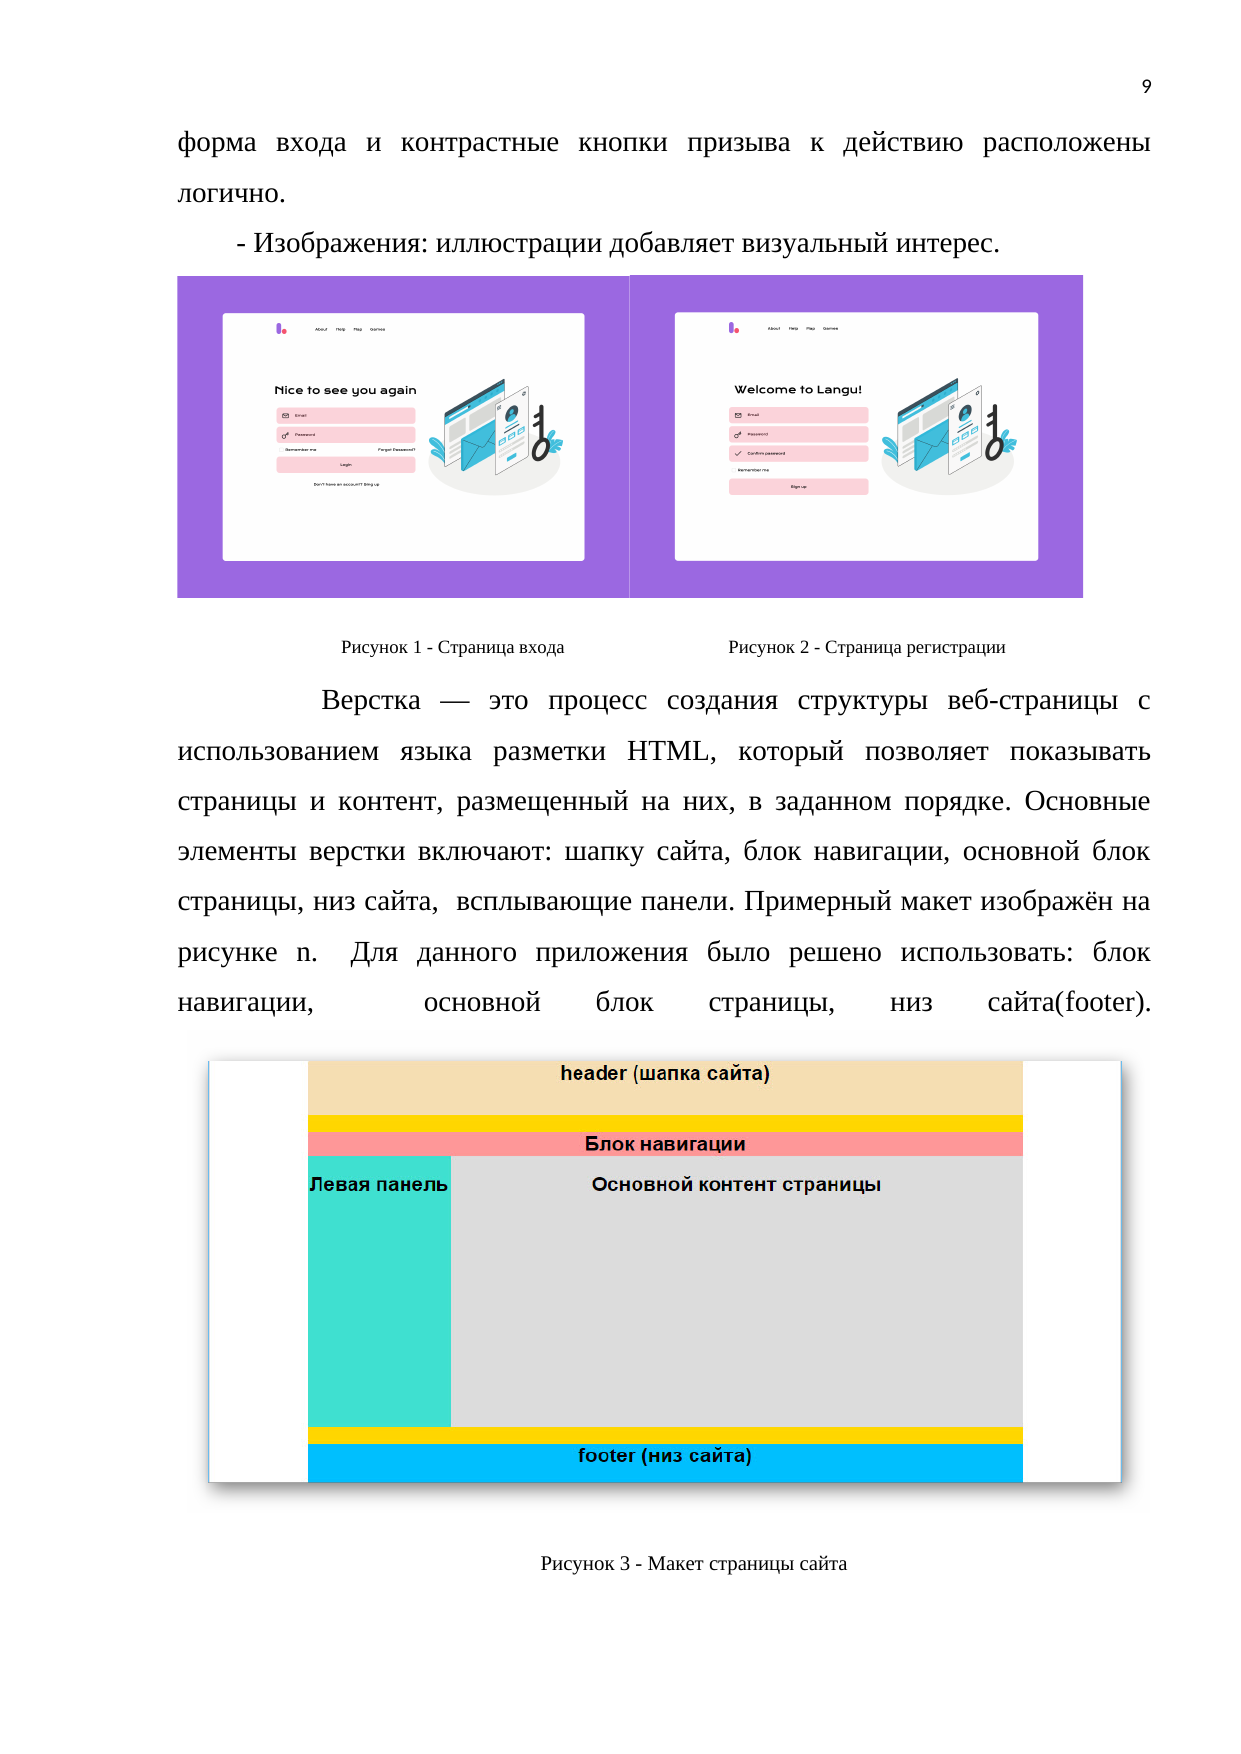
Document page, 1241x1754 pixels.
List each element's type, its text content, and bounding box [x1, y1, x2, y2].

list - Изображения: иллюстрации добавляет визуальный интерес. [177, 225, 1152, 259]
picture [177, 1030, 1152, 1513]
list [177, 124, 1152, 208]
text Рисунок 3 - Макет страницы сайта [177, 1550, 1152, 1574]
text Рисунок 1 - Страница входа Рисунок 2 - Страница регистрации [177, 636, 1152, 657]
picture [177, 275, 1084, 598]
list Верстка — это процесс создания структуры веб-страницы с использованием языка разметки HTML, который позволяет показывать страницы и контент, размещенный на них, в заданном порядке. Основные элементы верстки включают: шапку сайта, блок навигации, основной блок страницы, низ сайта, всплывающие панели. Примерный макет изображён на рисунке n. Для данного приложения было решено использовать: блок навигации, основной блок страницы, низ сайта(footer). [177, 682, 1152, 1030]
